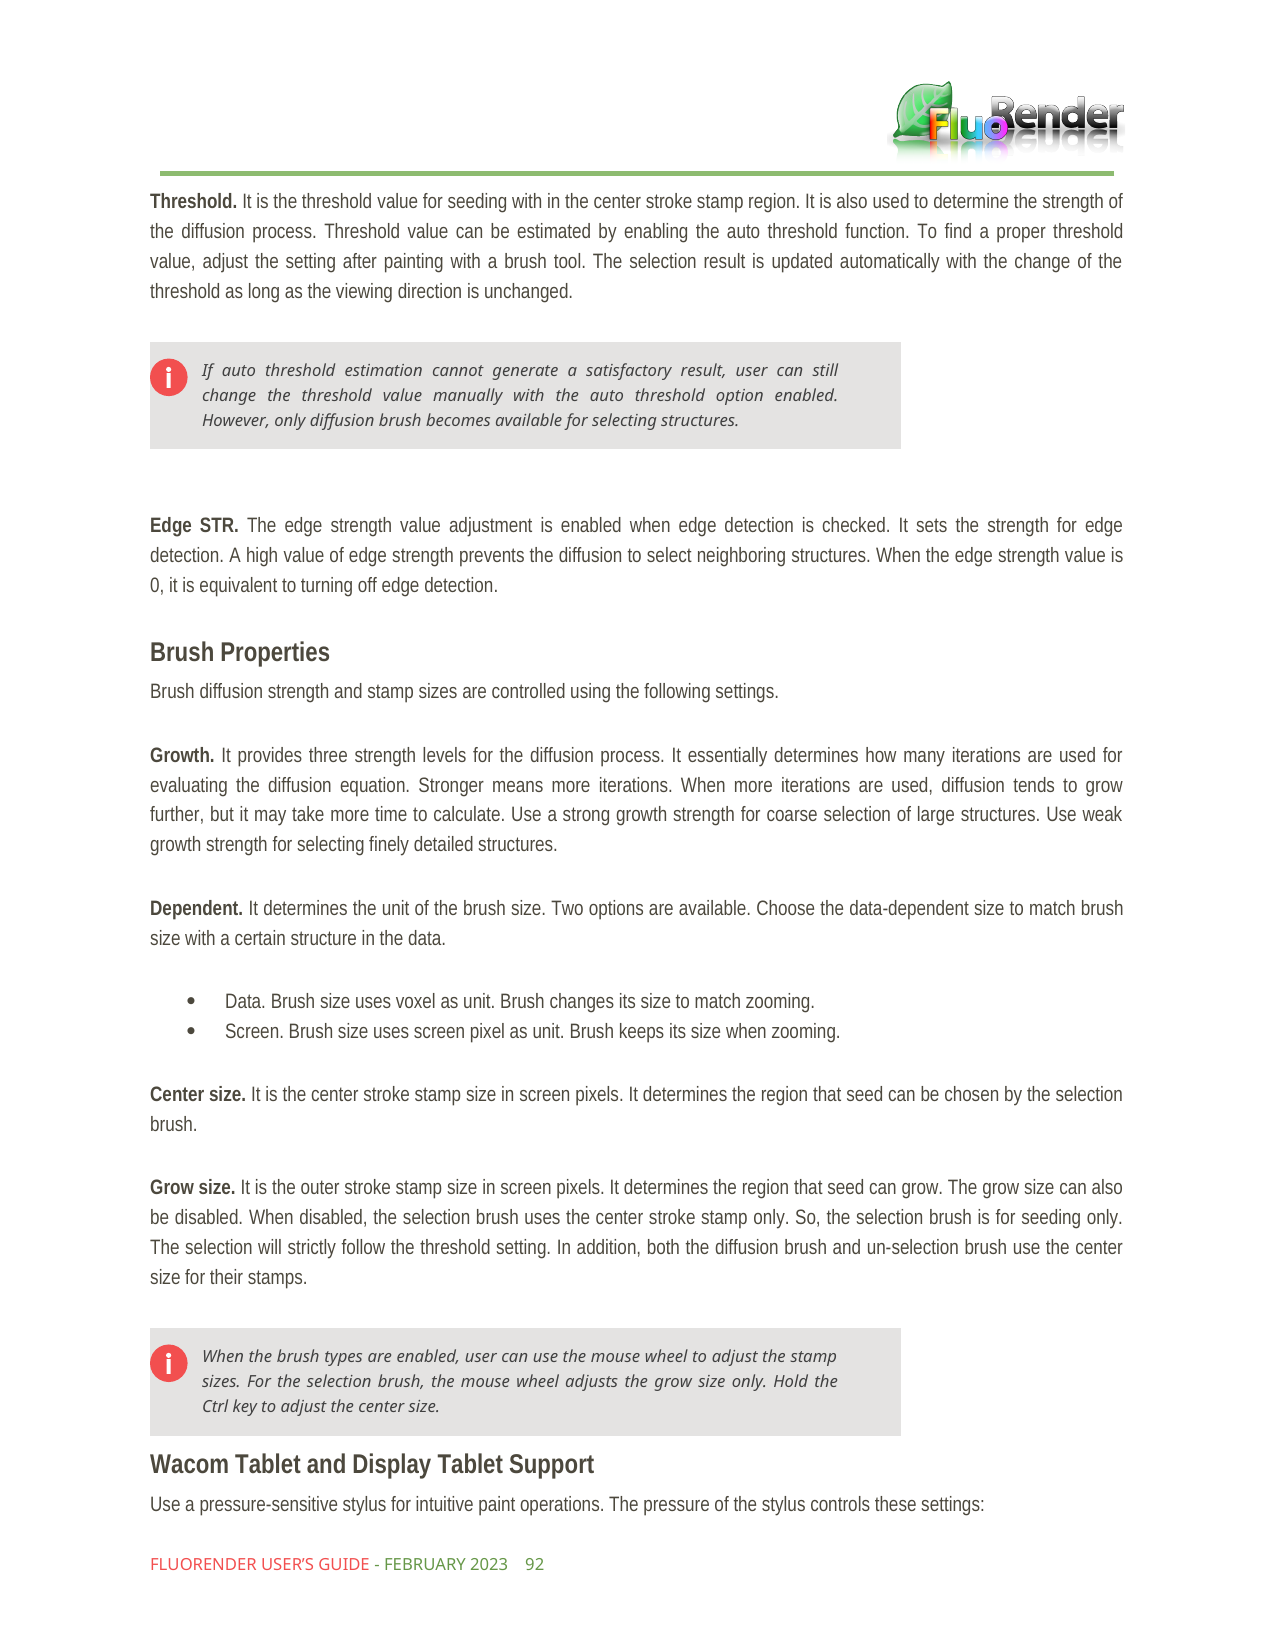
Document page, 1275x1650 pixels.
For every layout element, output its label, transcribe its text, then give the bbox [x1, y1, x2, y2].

subtitle Brush Properties [150, 636, 1125, 667]
text Edge STR. The edge strength value adjustment is enabled when edge detection is checked. It sets the strength for edge detection. A high value of edge strength prevents the diffusion to select neighboring structures. When the edge strength value is 0, it is equivalent to turning off edge detection. [150, 513, 1125, 597]
picture [887, 75, 1125, 165]
subtitle Wacom Tablet and Display Tablet Support [150, 1448, 1125, 1479]
text Brush diffusion strength and stamp sizes are controlled using the following settings. [150, 679, 1125, 703]
text Threshold. It is the threshold value for seeding with in the center stroke stamp region. It is also used to determine the strength of the diffusion process. Threshold value can be estimated by enabling the auto threshold function. To find a proper threshold value, adjust the setting after painting with a brush tool. The selection result is updated automatically with the change of the threshold as long as the viewing direction is unchanged. [150, 189, 1125, 303]
text Dependent. It determines the unit of the brush size. Two options are available. Choose the data-dependent size to match brush size with a certain structure in the data. [150, 896, 1125, 949]
list Data. Brush size uses voxel as unit. Brush changes its size to match zooming. [187, 989, 1125, 1013]
text Grow size. It is the outer stroke stamp size in screen pixels. It determines the region that seed can grow. The grow size can also be disabled. When disabled, the selection brush uses the center stroke stamp only. So, the selection brush is for seeding only. The selection will strictly follow the threshold setting. In addition, both the diffusion brush and un-selection brush use the center size for their stamps. [150, 1175, 1125, 1288]
list Screen. Brush size uses screen pixel as unit. Brush keeps its size when zooming. [187, 1018, 1125, 1042]
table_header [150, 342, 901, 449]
text Use a pressure-sensitive stylus for intuitive paint operations. The pressure of the stylus controls these settings: [150, 1492, 1125, 1516]
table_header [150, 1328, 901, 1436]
text Growth. It provides three strength levels for the diffusion process. It essentially determines how many iterations are used for evaluating the diffusion equation. Stronger means more iterations. When more iterations are used, diffusion tends to grow further, but it may take more time to calculate. Use a strong growth strength for coarse selection of large structures. Use weak growth strength for selecting finely detailed structures. [150, 743, 1125, 856]
text Center size. It is the center stroke stamp size in screen pixels. It determines the region that seed can be chosen by the selection brush. [150, 1082, 1125, 1136]
